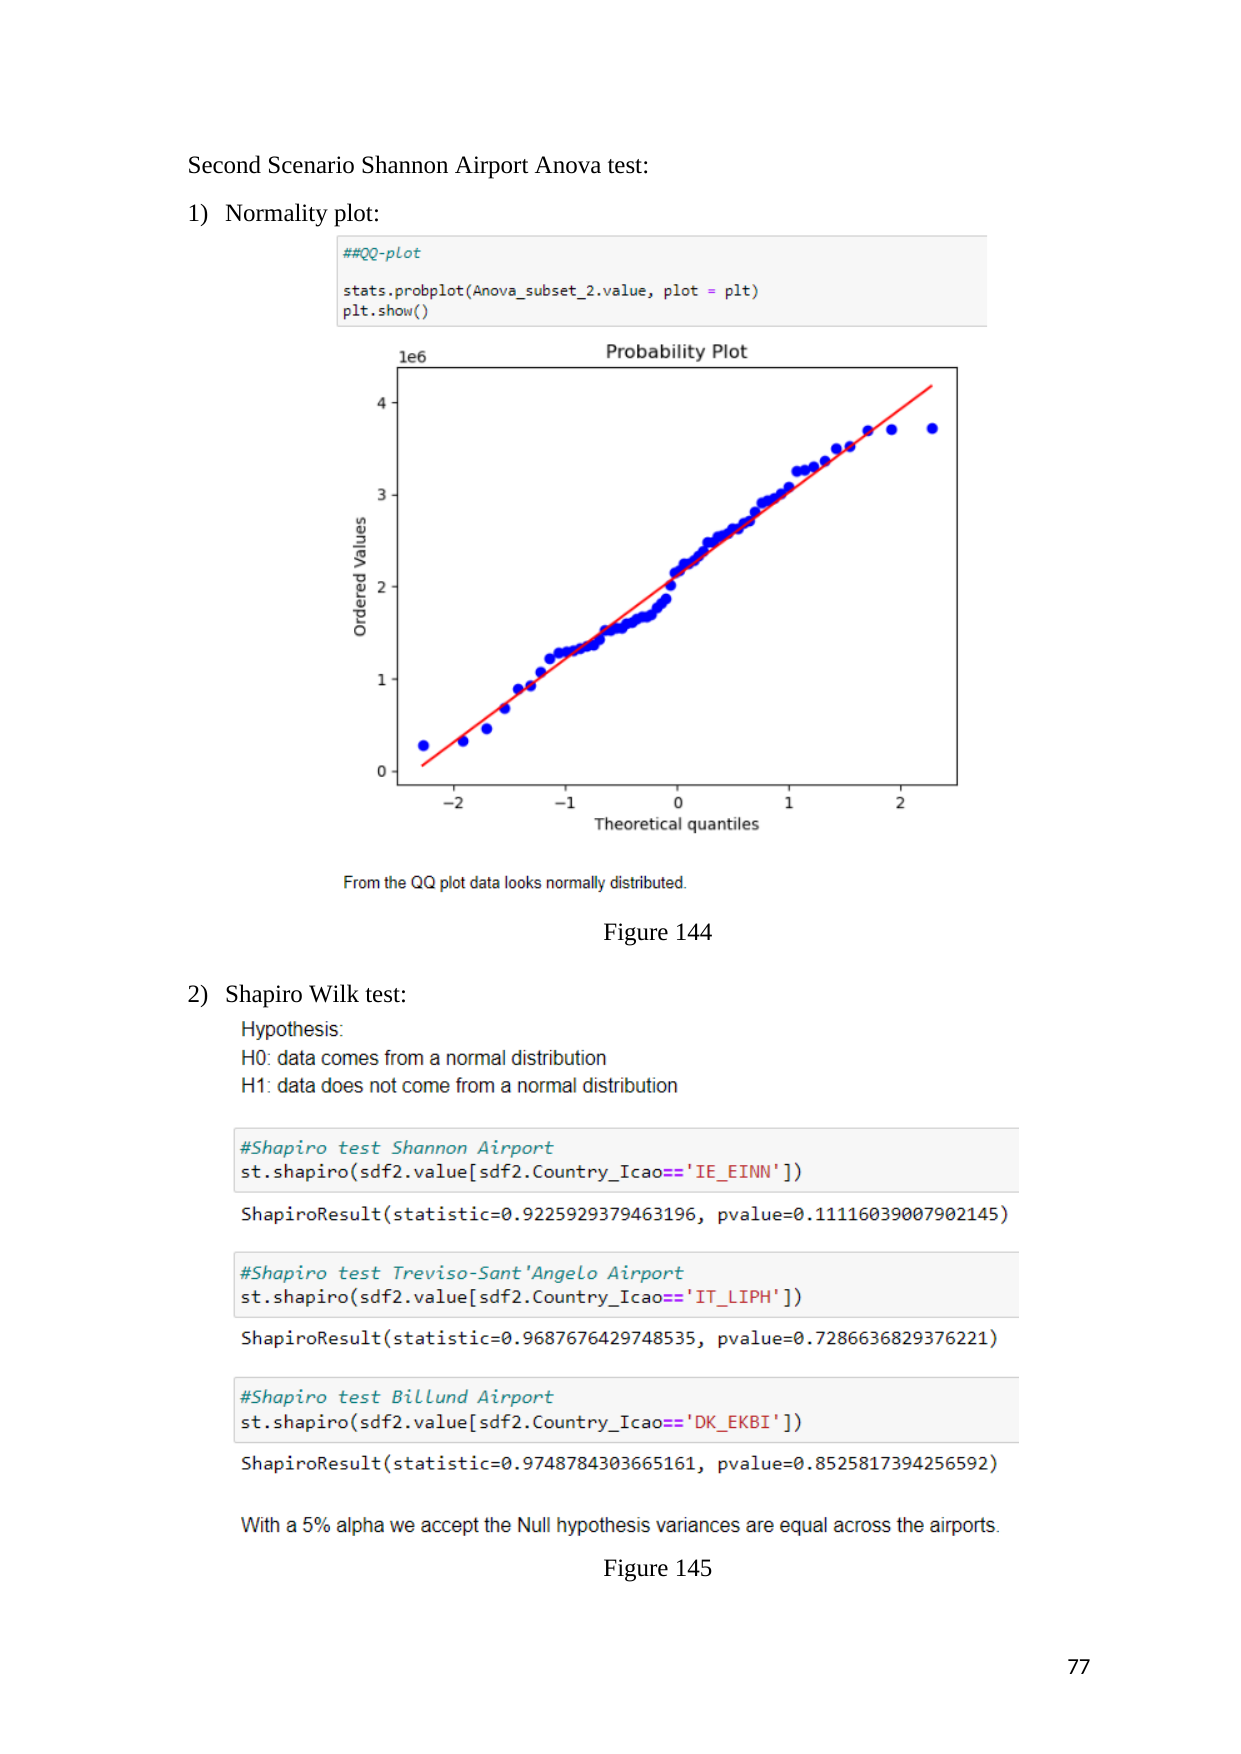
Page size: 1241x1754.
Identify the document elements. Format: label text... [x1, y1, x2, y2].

list Shapiro Wilk test: [187, 979, 1090, 1008]
text Second Scenario Shannon Airport Anova test: [187, 150, 1090, 179]
list Figure 144 [225, 917, 1090, 946]
picture [225, 1010, 1019, 1551]
list Figure 145 [225, 1553, 1090, 1581]
picture [328, 228, 988, 916]
list Normality plot: [187, 198, 1090, 226]
